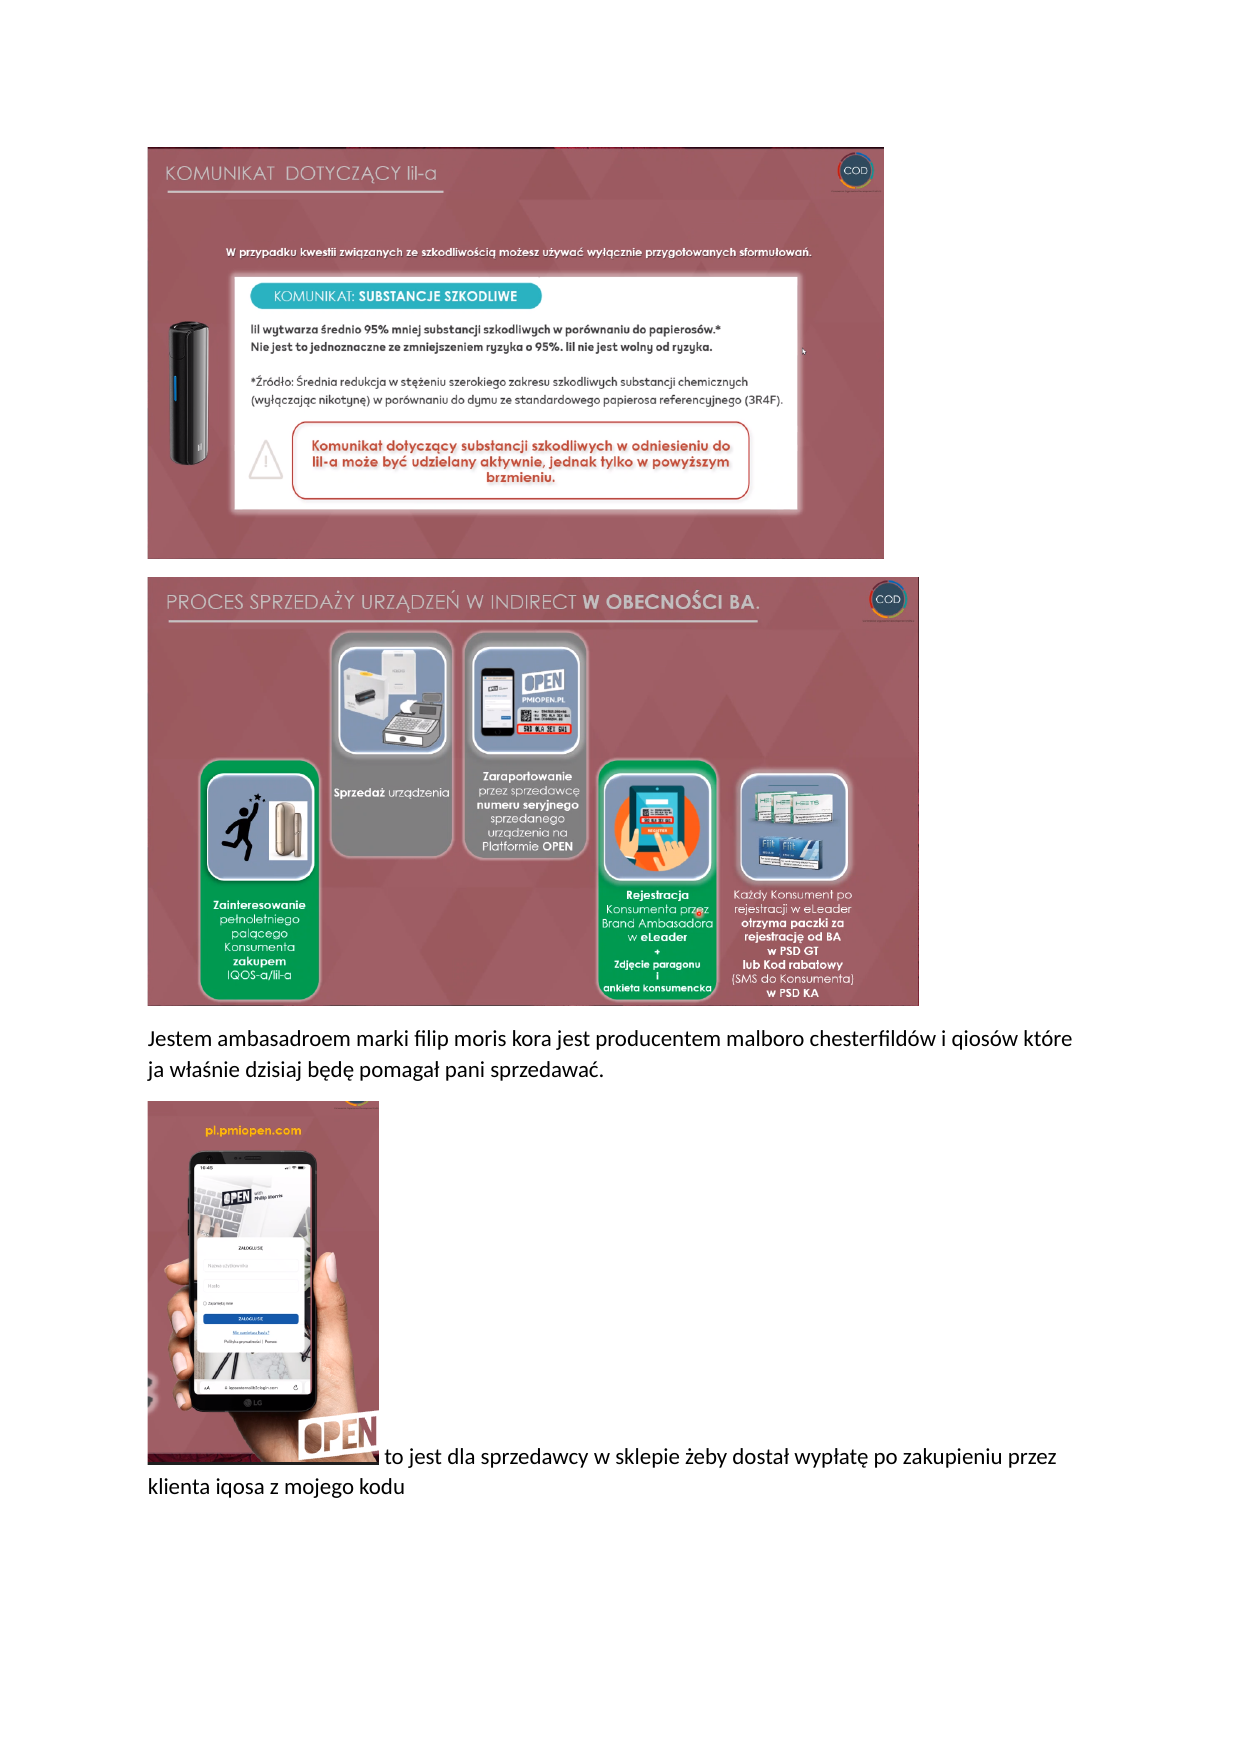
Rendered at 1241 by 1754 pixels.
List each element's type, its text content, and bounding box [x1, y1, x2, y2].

text to jest dla sprzedawcy w sklepie żeby dostał wypłatę po zakupieniu przez klienta iqosa z mojego kodu [148, 1102, 1093, 1500]
text Jestem ambasadroem marki filip moris kora jest producentem malboro chesterfildów i qiosów które ja właśnie dzisiaj będę pomagał pani sprzedawać. [148, 1024, 1093, 1083]
picture [147, 577, 919, 1006]
picture [147, 147, 884, 559]
picture [147, 1101, 379, 1465]
